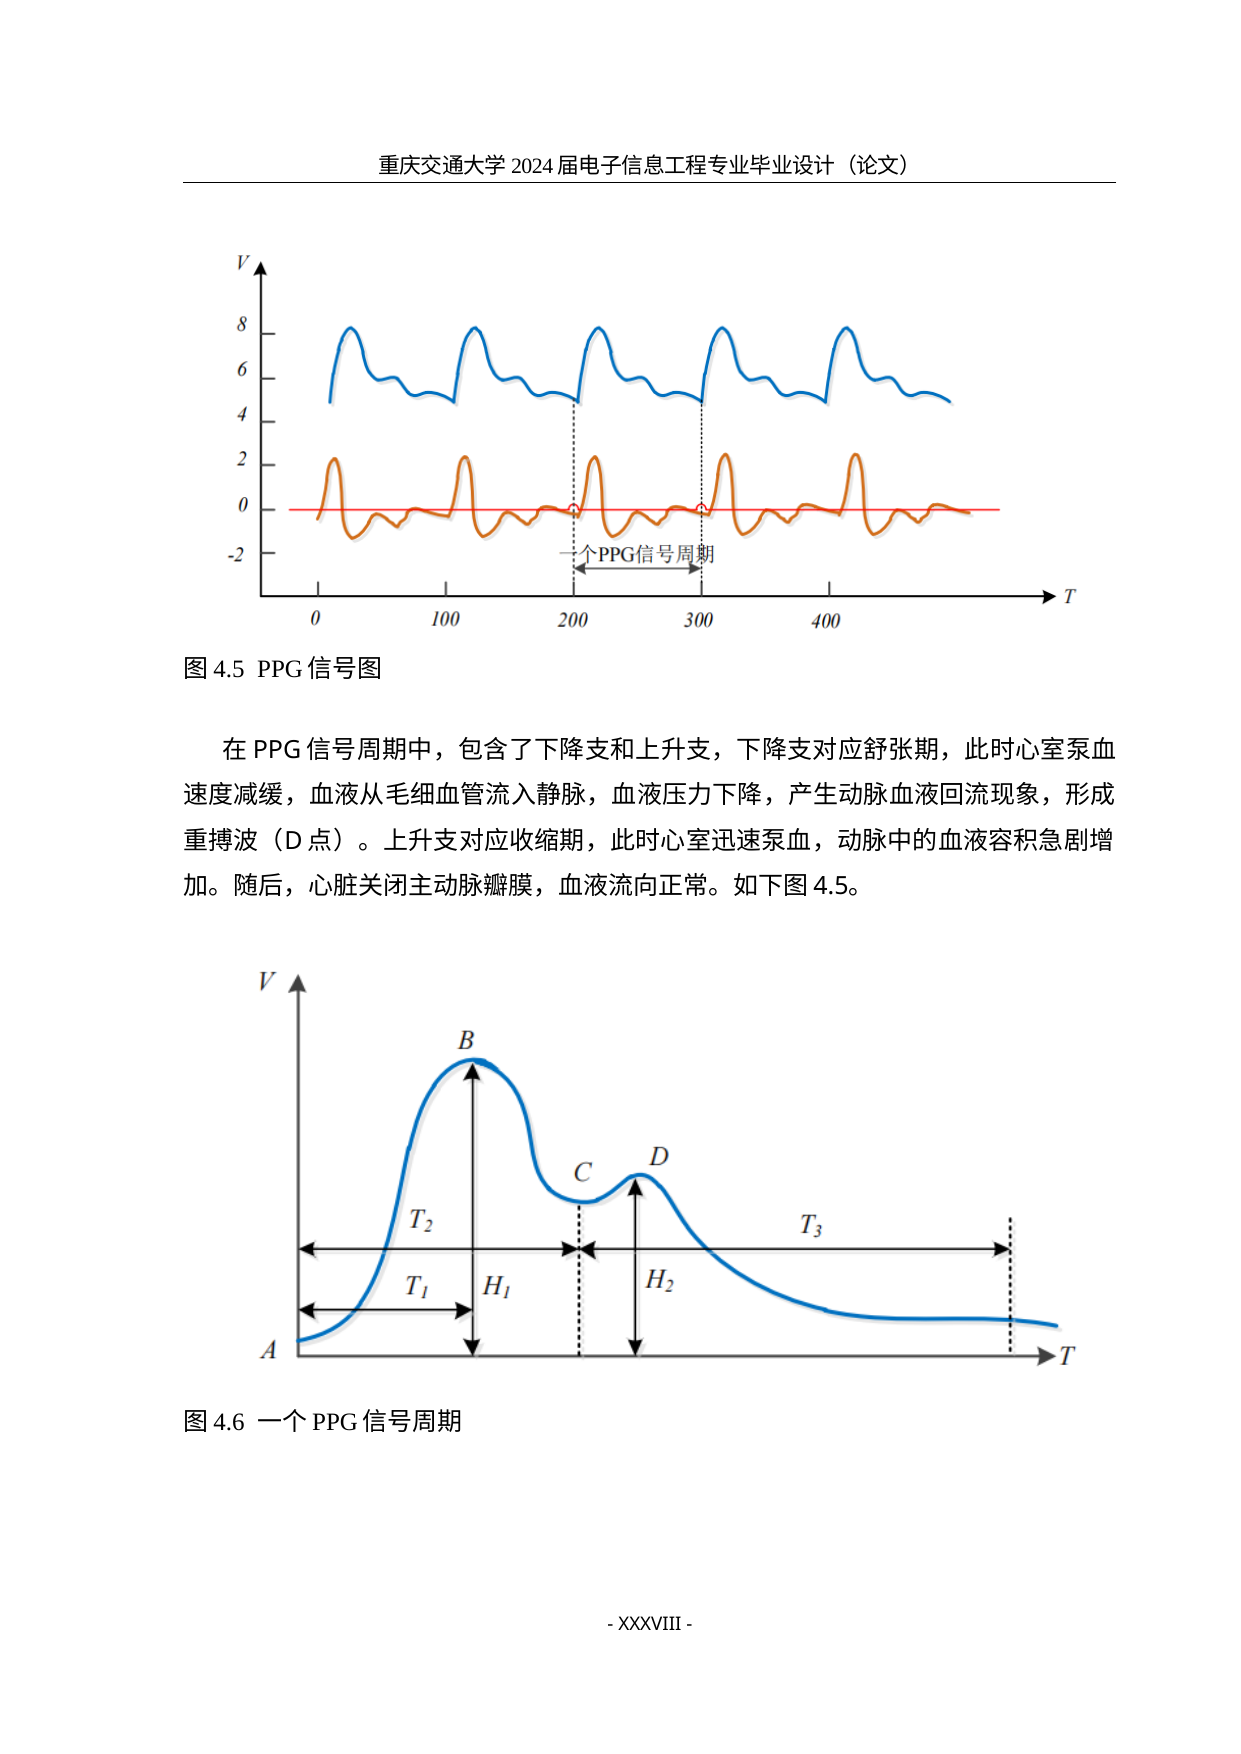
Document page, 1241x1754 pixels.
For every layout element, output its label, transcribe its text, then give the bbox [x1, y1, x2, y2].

text 图4.5 PPG信号图 [183, 648, 1116, 684]
text 在PPG信号周期中，包含了下降支和上升支，下降支对应舒张期，此时心室泵血速度减缓，血液从毛细血管流入静脉，血液压力下降，产生动脉血液回流现象，形成重搏波（D点）。上升支对应收缩期，此时心室迅速泵血，动脉中的血液容积急剧增加。随后，心脏关闭主动脉瓣膜，血液流向正常。如下图4.5。 [183, 729, 1116, 902]
text 图4.6 一个PPG信号周期 [183, 1402, 1116, 1438]
picture [183, 946, 1117, 1395]
picture [193, 245, 1107, 642]
